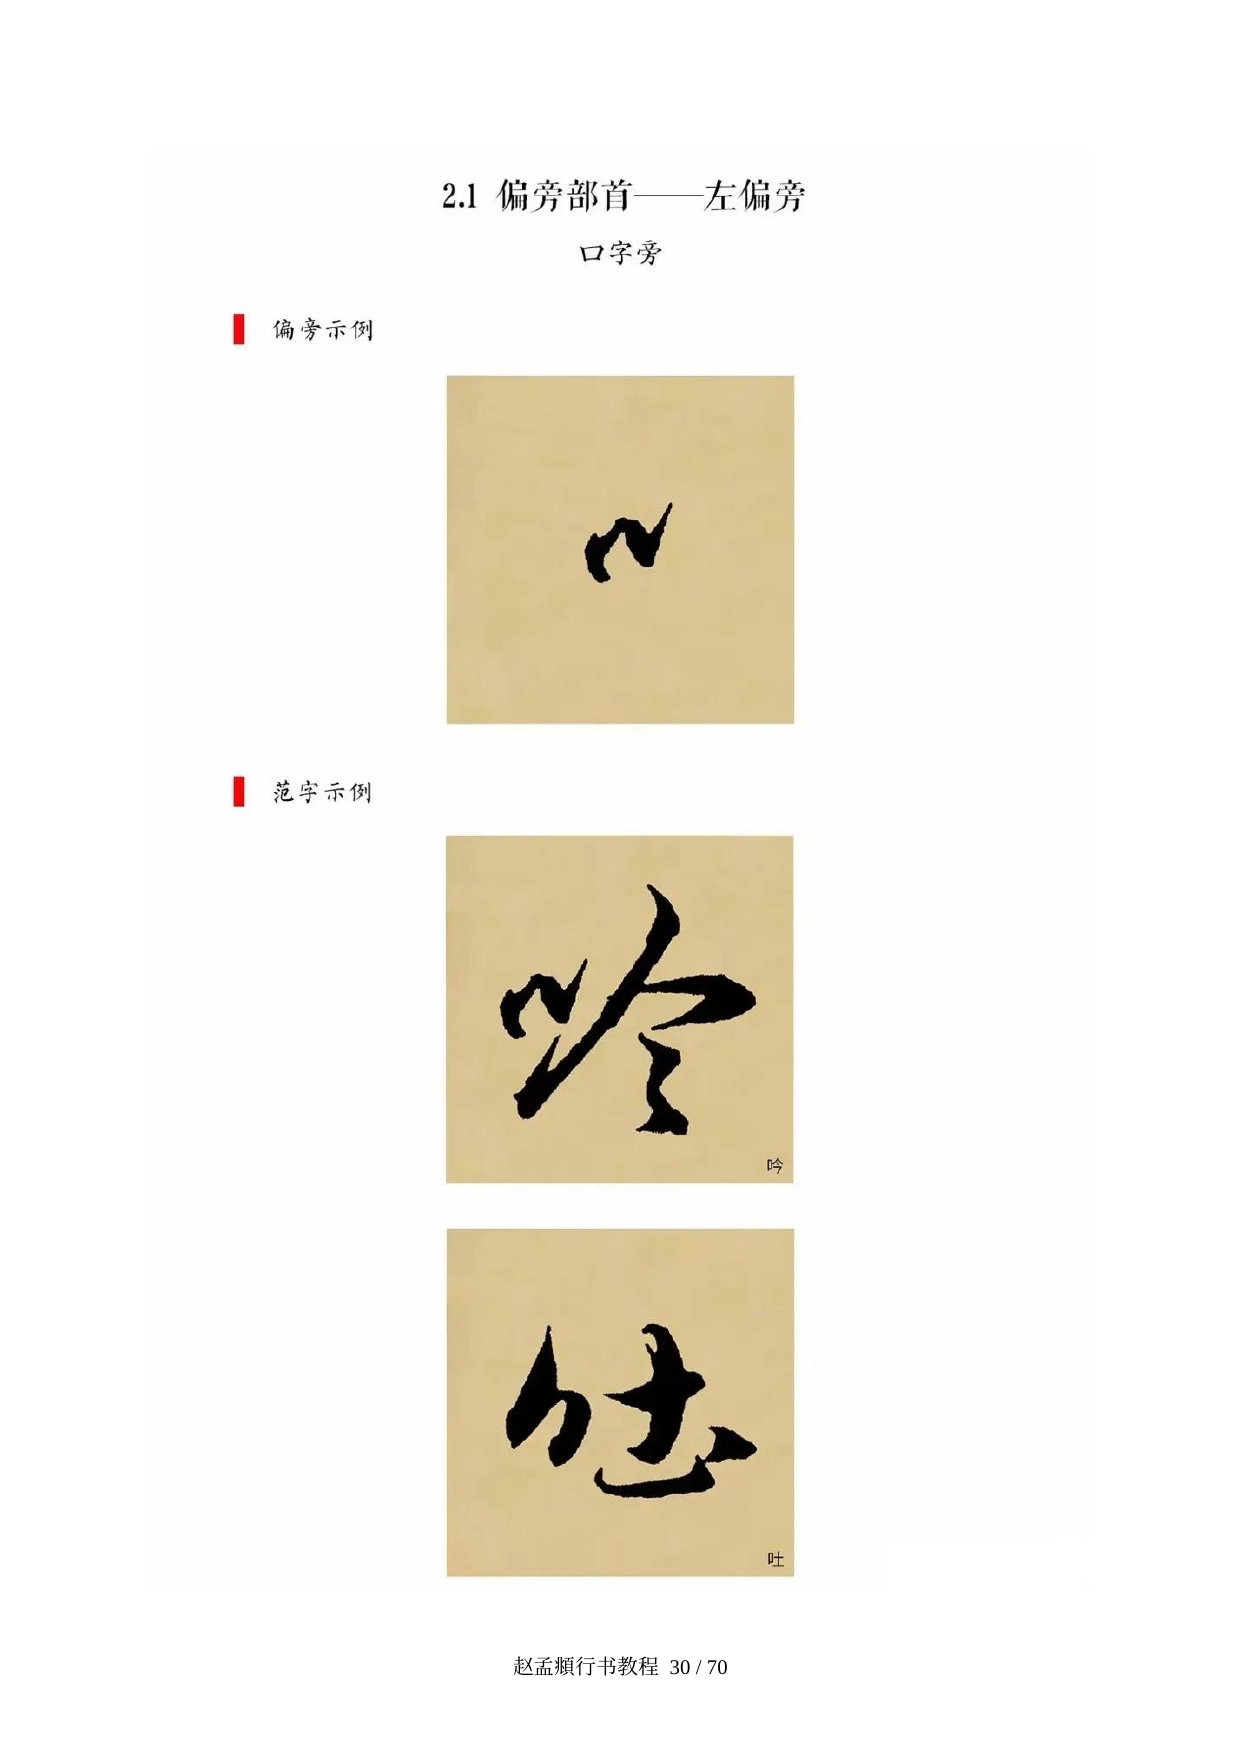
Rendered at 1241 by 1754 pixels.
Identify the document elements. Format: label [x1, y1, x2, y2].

picture [151, 150, 1089, 1593]
